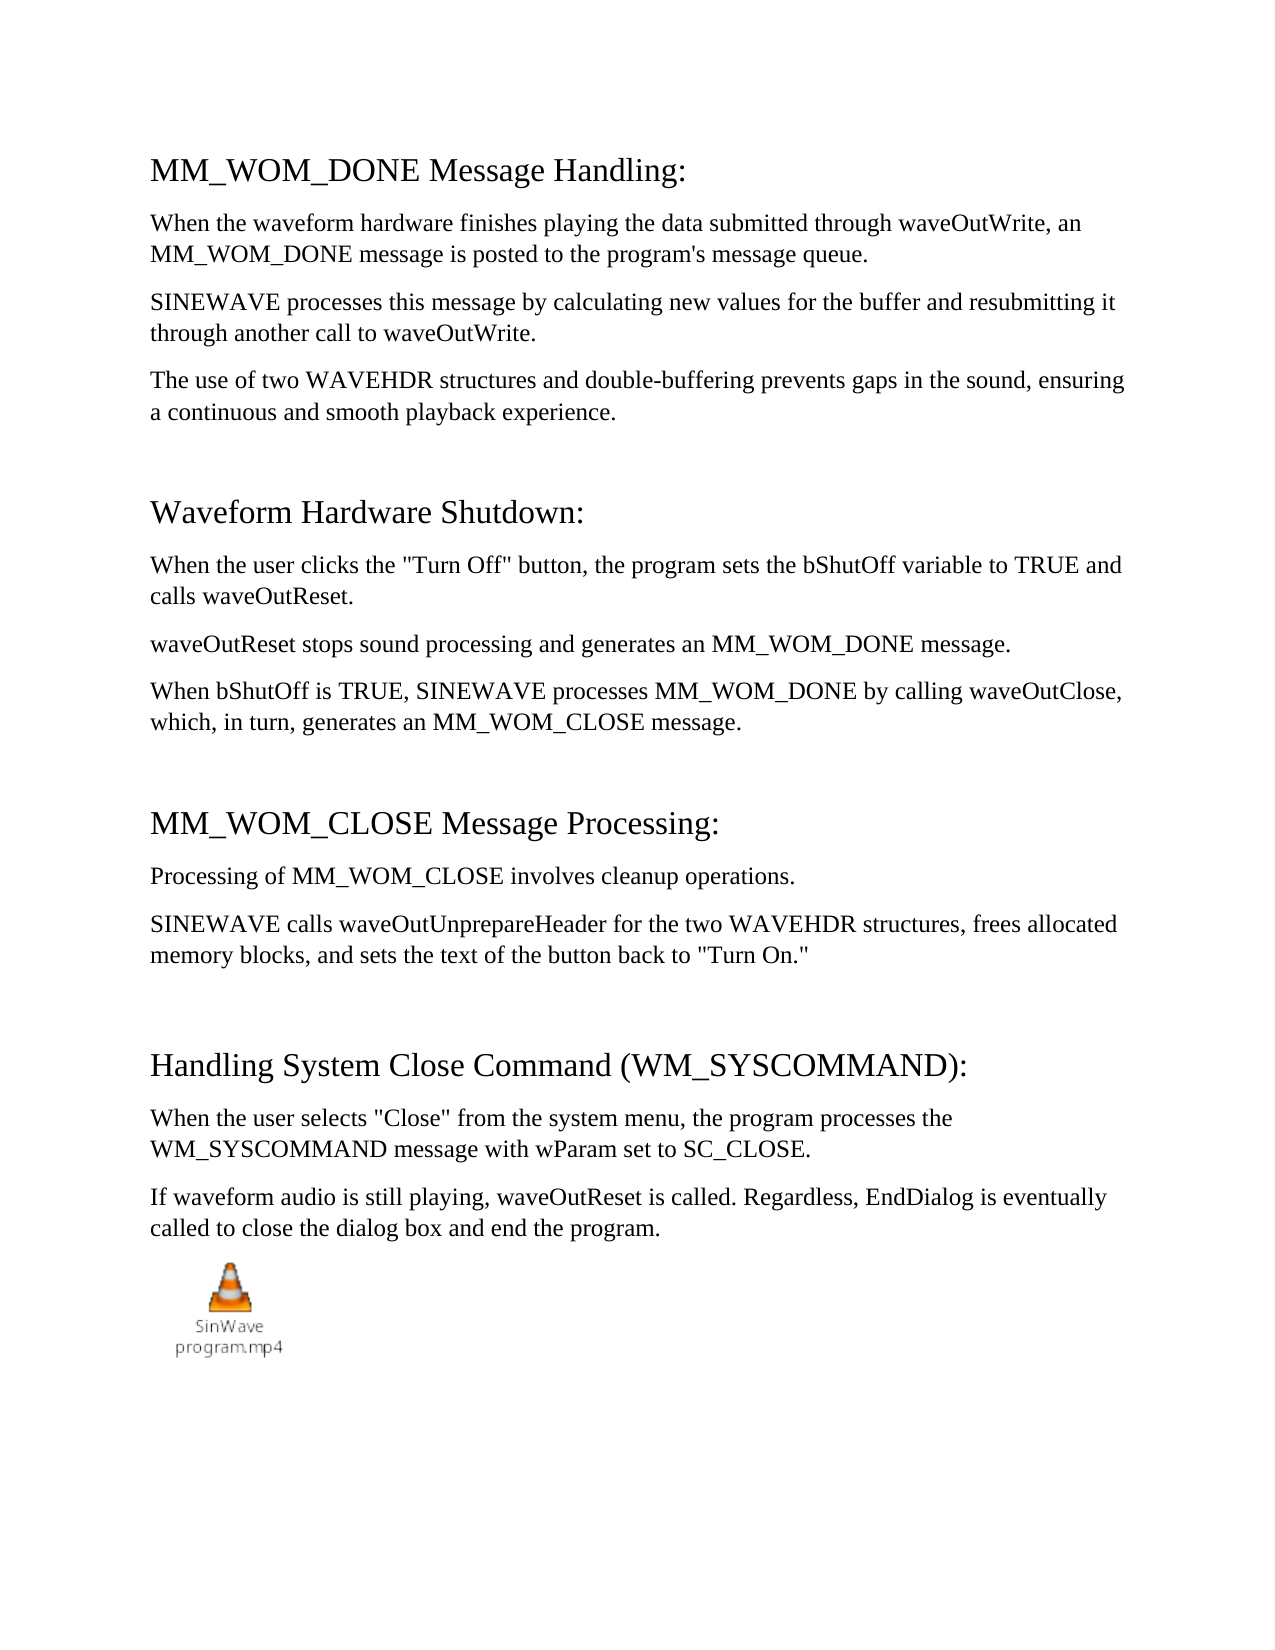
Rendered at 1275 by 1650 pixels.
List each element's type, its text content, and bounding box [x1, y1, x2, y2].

text When the user clicks the "Turn Off" button, the program sets the bShutOff variable to TRUE and calls waveOutReset. [150, 550, 1125, 610]
text SINEWAVE calls waveOutUnprepareHeader for the two WAVEHDR structures, frees allocated memory blocks, and sets the text of the button back to "Turn On." [150, 909, 1125, 968]
text SINEWAVE processes this message by calculating new values for the buffer and resubmitting it through another call to waveOutWrite. [150, 287, 1125, 347]
text MM_WOM_DONE Message Handling: [150, 150, 1125, 188]
text Waveform Hardware Shutdown: [150, 492, 1125, 530]
text MM_WOM_CLOSE Message Processing: [150, 803, 1125, 841]
text Processing of MM_WOM_CLOSE involves cleanup operations. [150, 861, 1125, 890]
text waveOutReset stops sound processing and generates an MM_WOM_DONE message. [150, 629, 1125, 657]
text The use of two WAVEHDR structures and double-buffering prevents gaps in the sound, ensuring a continuous and smooth playback experience. [150, 366, 1125, 425]
text When the waveform hardware finishes playing the data submitted through waveOutWrite, an MM_WOM_DONE message is posted to the program's message queue. [150, 208, 1125, 268]
text Handling System Close Command (WM_SYSCOMMAND): [150, 1045, 1125, 1084]
text When the user selects "Close" from the system menu, the program processes the WM_SYSCOMMAND message with wParam set to SC_CLOSE. [150, 1103, 1125, 1163]
text When bShutOff is TRUE, SINEWAVE processes MM_WOM_DONE by calling waveOutClose, which, in turn, generates an MM_WOM_CLOSE message. [150, 676, 1125, 736]
text If waveform audio is still playing, waveOutReset is called. Regardless, EndDialog is eventually called to close the dialog box and end the program. [150, 1182, 1125, 1242]
